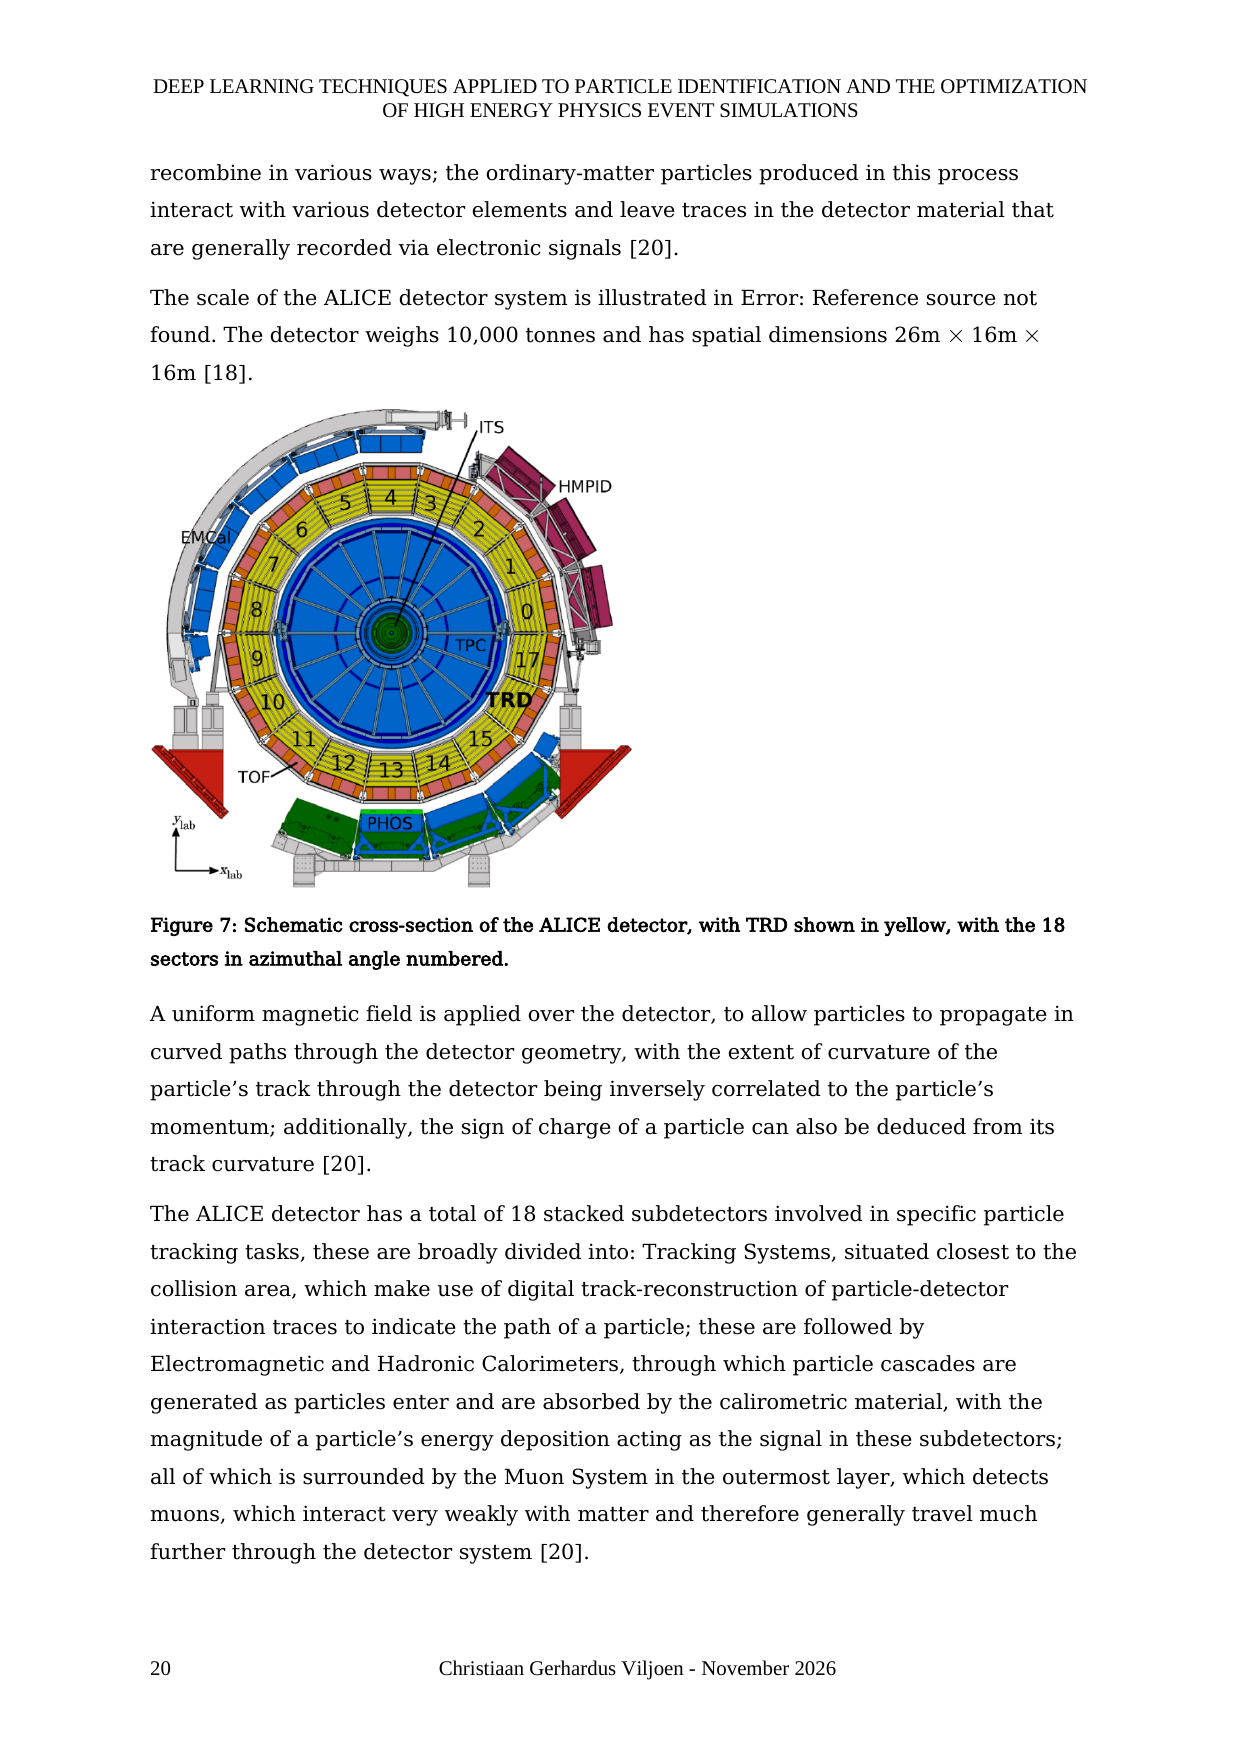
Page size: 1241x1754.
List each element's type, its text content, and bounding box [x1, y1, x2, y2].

text The scale of the ALICE detector system is illustrated in Error! Reference source not found.. The detector weighs 10,000 tonnes and has spatial dimensions 26m 16m 16m . [150, 284, 1090, 384]
text A uniform magnetic field is applied over the detector, to allow particles to propagate in curved paths through the detector geometry, with the extent of curvature of the particle’s track through the detector being inversely correlated to the particle’s momentum; additionally, the sign of charge of a particle can also be deduced from its track curvature . [150, 1001, 1090, 1176]
text The ALICE detector has a total of 18 stacked subdetectors involved in specific particle tracking tasks, these are broadly divided into: Tracking Systems, situated closest to the collision area, which make use of digital track-reconstruction of particle-detector interaction traces to indicate the path of a particle; these are followed by Electromagnetic and Hadronic Calorimeters, through which particle cascades are generated as particles enter and are absorbed by the calirometric material, with the magnitude of a particle’s energy deposition acting as the signal in these subdetectors; all of which is surrounded by the Muon System in the outermost layer, which detects muons, which interact very weakly with matter and therefore generally travel much further through the detector system . [150, 1201, 1090, 1564]
picture [150, 409, 633, 888]
text Figure 9: Schematic cross-section of the ALICE detector, with TRD shown in yellow, with the 18 sectors in azimuthal angle numbered. [150, 913, 1090, 969]
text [150, 159, 1090, 259]
